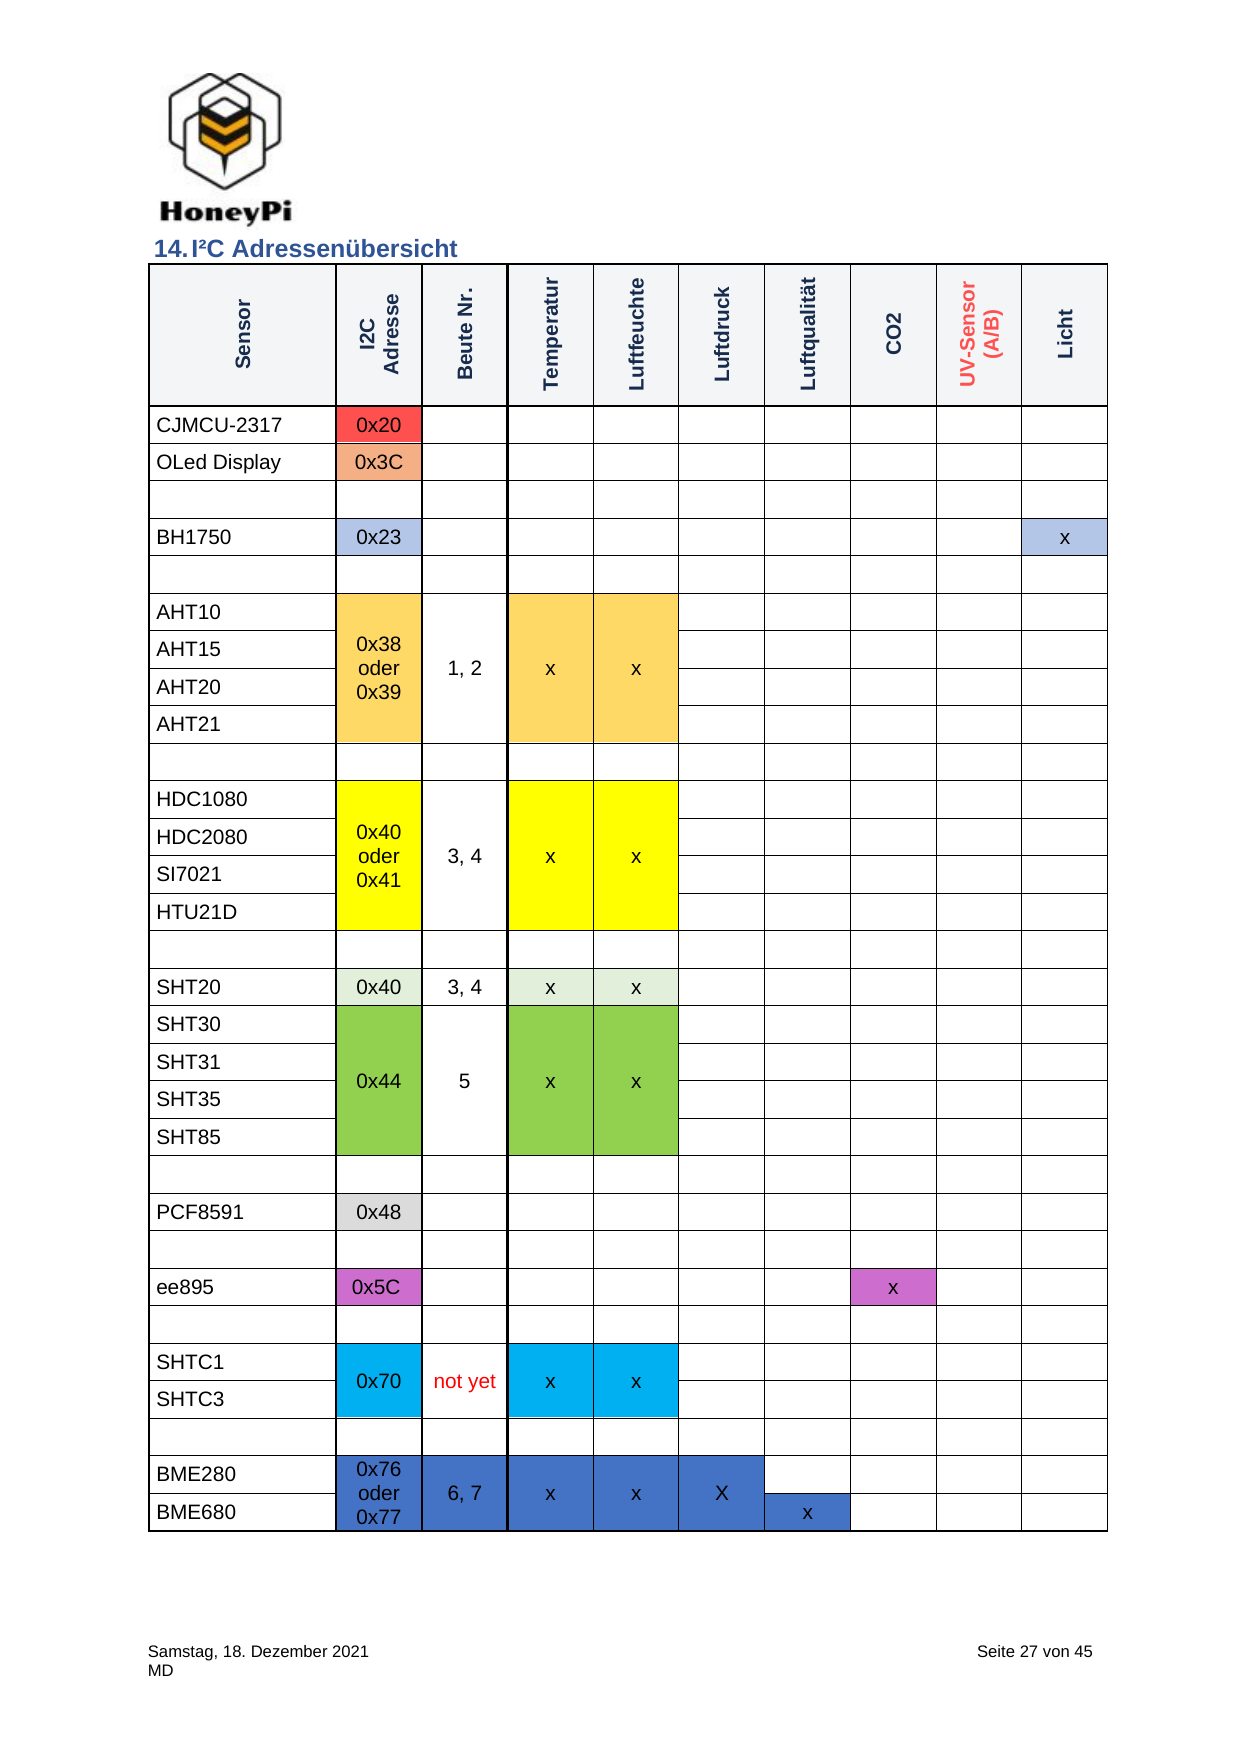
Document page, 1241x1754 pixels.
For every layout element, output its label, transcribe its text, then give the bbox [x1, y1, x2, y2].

table_cell [423, 1156, 506, 1192]
table_cell [765, 407, 850, 442]
table_cell [1022, 1156, 1107, 1192]
table_cell [679, 1081, 764, 1117]
table_cell [851, 1419, 936, 1455]
table_cell [509, 1194, 593, 1230]
table_cell [1022, 1044, 1107, 1080]
table_cell AHT15 [150, 631, 335, 667]
table_cell [851, 1044, 936, 1080]
table_cell [423, 1306, 506, 1342]
table_cell CJMCU-2317 [150, 407, 335, 442]
table_cell [423, 556, 506, 592]
table_cell [509, 519, 593, 555]
table_cell [851, 706, 936, 742]
table_cell [851, 519, 936, 555]
table_cell OLed Display [150, 444, 335, 480]
table_cell [423, 519, 506, 555]
table_cell [765, 1381, 850, 1417]
table_cell HDC2080 [150, 819, 335, 855]
table_cell [594, 931, 678, 967]
table_cell 0x5C [337, 1269, 421, 1305]
table_cell [851, 744, 936, 780]
table_cell [679, 594, 764, 630]
table_cell BH1750 [150, 519, 335, 555]
table_cell [679, 1381, 764, 1417]
table_cell AHT10 [150, 594, 335, 630]
table_cell [937, 481, 1021, 517]
table_cell [679, 781, 764, 817]
table_cell [1022, 931, 1107, 967]
table_cell [765, 706, 850, 742]
table_cell [1022, 444, 1107, 480]
table_cell [423, 1269, 506, 1305]
table_cell [679, 744, 764, 780]
table_cell x [1022, 519, 1107, 555]
table_cell [937, 669, 1021, 705]
table_cell [509, 1419, 593, 1455]
table_cell [679, 1156, 764, 1192]
table_cell [679, 1419, 764, 1455]
table_header I2C Adresse [337, 265, 421, 405]
table_cell [937, 1006, 1021, 1042]
table_cell [1022, 969, 1107, 1005]
table_cell [851, 1194, 936, 1230]
table_cell [937, 706, 1021, 742]
table_cell x [509, 1006, 593, 1155]
table_header CO2 [851, 265, 936, 405]
table_cell [937, 1119, 1021, 1155]
table_cell [765, 1119, 850, 1155]
table_cell 6, 7 [423, 1456, 506, 1530]
table_cell [679, 1231, 764, 1267]
table_cell [851, 481, 936, 517]
table_cell [765, 1044, 850, 1080]
table_header Luftfeuchte [594, 265, 678, 405]
table_cell [679, 1344, 764, 1380]
table_cell [851, 669, 936, 705]
table_cell AHT20 [150, 669, 335, 705]
table_cell [679, 1194, 764, 1230]
table_cell [937, 1381, 1021, 1417]
table_cell [937, 594, 1021, 630]
table_cell [765, 894, 850, 930]
table_cell X [679, 1456, 764, 1530]
table_cell [765, 1194, 850, 1230]
table_cell [851, 1306, 936, 1342]
table_cell [679, 444, 764, 480]
table_cell [937, 819, 1021, 855]
table_cell [1022, 481, 1107, 517]
table_cell 0x70 [337, 1344, 421, 1417]
table_cell [150, 1156, 335, 1192]
table_cell [423, 481, 506, 517]
table_cell [150, 481, 335, 517]
table_cell [937, 407, 1021, 442]
table_cell [509, 1269, 593, 1305]
table_cell [150, 1306, 335, 1342]
table_cell [1022, 631, 1107, 667]
table_cell [765, 1344, 850, 1380]
table_cell [765, 1419, 850, 1455]
table_cell ee895 [150, 1269, 335, 1305]
table_cell [509, 931, 593, 967]
table_cell 0x48 [337, 1194, 421, 1230]
table_cell [679, 631, 764, 667]
table_cell x [509, 1456, 593, 1530]
table_cell [679, 407, 764, 442]
table_cell [851, 407, 936, 442]
table_cell [1022, 1081, 1107, 1117]
table_cell SHT30 [150, 1006, 335, 1042]
table_cell [1022, 594, 1107, 630]
table_cell [594, 744, 678, 780]
table_cell [765, 594, 850, 630]
table_cell SHT31 [150, 1044, 335, 1080]
table_cell [423, 1194, 506, 1230]
table_cell [679, 1269, 764, 1305]
table_cell [851, 819, 936, 855]
table_cell [937, 556, 1021, 592]
table_cell [937, 969, 1021, 1005]
table_cell [851, 1006, 936, 1042]
table_cell [679, 1119, 764, 1155]
table_cell BME280 [150, 1456, 335, 1492]
table_cell [150, 556, 335, 592]
table_cell [937, 1419, 1021, 1455]
table_cell [423, 1231, 506, 1267]
table_cell x [765, 1494, 850, 1530]
table_cell [1022, 856, 1107, 892]
table_cell [937, 1081, 1021, 1117]
table_cell not yet [423, 1344, 506, 1417]
table_cell [765, 819, 850, 855]
table_cell [937, 856, 1021, 892]
table_header Sensor [150, 265, 335, 405]
table_cell [594, 1306, 678, 1342]
table_cell [937, 1044, 1021, 1080]
table_cell x [594, 1456, 678, 1530]
table_cell 0x20 [337, 407, 421, 442]
table_cell [937, 931, 1021, 967]
table_cell [851, 931, 936, 967]
table_cell [679, 669, 764, 705]
table_cell [937, 744, 1021, 780]
table_cell [937, 444, 1021, 480]
table_cell [765, 444, 850, 480]
table_cell SHT85 [150, 1119, 335, 1155]
table_cell [1022, 1306, 1107, 1342]
table_cell x [509, 781, 593, 930]
table_cell [765, 1081, 850, 1117]
table_cell x [594, 1006, 678, 1155]
picture [147, 73, 304, 230]
table_cell [937, 1156, 1021, 1192]
table_cell [937, 1456, 1021, 1492]
table_cell 0x40 [337, 969, 421, 1005]
table_cell [851, 856, 936, 892]
table_cell [509, 407, 593, 442]
table_cell [1022, 781, 1107, 817]
table_cell [765, 556, 850, 592]
table_cell [851, 556, 936, 592]
table_cell x [594, 969, 678, 1005]
table_cell [679, 519, 764, 555]
table_cell [594, 481, 678, 517]
table_cell HDC1080 [150, 781, 335, 817]
table_cell [1022, 819, 1107, 855]
table_cell [509, 1306, 593, 1342]
table_cell [1022, 1231, 1107, 1267]
table_cell [1022, 1494, 1107, 1530]
table_cell 0x76 oder 0x77 [337, 1456, 421, 1530]
table_cell [679, 819, 764, 855]
table_cell [765, 856, 850, 892]
table_cell [594, 1231, 678, 1267]
table_cell [1022, 1344, 1107, 1380]
table_cell [851, 1119, 936, 1155]
table_cell [1022, 1419, 1107, 1455]
table_cell [337, 1231, 421, 1267]
table_cell [1022, 407, 1107, 442]
table_cell [851, 1344, 936, 1380]
table_cell [765, 1306, 850, 1342]
table_cell [679, 481, 764, 517]
table_cell [679, 1044, 764, 1080]
table_cell AHT21 [150, 706, 335, 742]
table_cell [679, 706, 764, 742]
table_cell [509, 1156, 593, 1192]
table_cell [937, 781, 1021, 817]
table_cell [679, 1006, 764, 1042]
table_cell [594, 1269, 678, 1305]
table_cell [509, 1231, 593, 1267]
table_cell x [509, 1344, 593, 1417]
table_cell [1022, 1119, 1107, 1155]
table_cell [851, 781, 936, 817]
table_cell [1022, 1381, 1107, 1417]
table_cell [1022, 1456, 1107, 1492]
table_cell [765, 631, 850, 667]
table_cell x [509, 594, 593, 742]
table_cell [679, 856, 764, 892]
table_cell [851, 1494, 936, 1530]
table_cell [765, 744, 850, 780]
table_cell [765, 1269, 850, 1305]
table_cell [594, 1194, 678, 1230]
table_cell [594, 407, 678, 442]
table_cell [1022, 1006, 1107, 1042]
table_cell 0x3C [337, 444, 421, 480]
table_cell [337, 556, 421, 592]
table_cell [423, 744, 506, 780]
table_cell [337, 1156, 421, 1192]
table_cell [679, 556, 764, 592]
table_cell [1022, 556, 1107, 592]
table_cell [851, 1231, 936, 1267]
table_cell [594, 519, 678, 555]
table_cell [337, 481, 421, 517]
table_cell [509, 481, 593, 517]
table_cell [765, 1156, 850, 1192]
table_cell [1022, 706, 1107, 742]
table_cell [150, 1231, 335, 1267]
table_cell [765, 969, 850, 1005]
table_cell [594, 444, 678, 480]
table_cell [937, 1306, 1021, 1342]
table_header Luftqualität [765, 265, 850, 405]
table_header UV-Sensor (A/B) [937, 265, 1021, 405]
table_cell [765, 519, 850, 555]
table_header Beute Nr. [423, 265, 506, 405]
table_cell [851, 444, 936, 480]
table_cell 3, 4 [423, 969, 506, 1005]
table_cell [1022, 894, 1107, 930]
table_cell [765, 669, 850, 705]
table_cell SI7021 [150, 856, 335, 892]
table_cell [937, 1494, 1021, 1530]
table_cell [851, 969, 936, 1005]
table_cell [765, 1456, 850, 1492]
table_cell [1022, 669, 1107, 705]
table_cell [937, 894, 1021, 930]
table_cell 3, 4 [423, 781, 506, 930]
table_cell [937, 1269, 1021, 1305]
table_cell [851, 631, 936, 667]
table_cell [765, 1231, 850, 1267]
table_cell 1, 2 [423, 594, 506, 742]
table_cell [594, 1419, 678, 1455]
table_cell x [509, 969, 593, 1005]
table_header Temperatur [509, 265, 593, 405]
table_cell [851, 594, 936, 630]
table_cell 0x44 [337, 1006, 421, 1155]
table_cell x [594, 1344, 678, 1417]
table_header Luftdruck [679, 265, 764, 405]
table_cell [765, 1006, 850, 1042]
table_cell [337, 931, 421, 967]
table_cell x [594, 594, 678, 742]
table_cell [851, 1081, 936, 1117]
table_cell 0x23 [337, 519, 421, 555]
table_cell BME680 [150, 1494, 335, 1530]
table_cell [150, 744, 335, 780]
table_cell [765, 931, 850, 967]
table_cell [765, 781, 850, 817]
table_cell SHT20 [150, 969, 335, 1005]
table_cell [1022, 1194, 1107, 1230]
table_cell [937, 631, 1021, 667]
table_cell PCF8591 [150, 1194, 335, 1230]
table_cell SHTC1 [150, 1344, 335, 1380]
table_cell [937, 1344, 1021, 1380]
table_cell [937, 1231, 1021, 1267]
table_cell [937, 519, 1021, 555]
table_cell [851, 1456, 936, 1492]
table_cell [851, 1156, 936, 1192]
table_cell [337, 1306, 421, 1342]
table_cell [337, 1419, 421, 1455]
table_cell 0x40 oder 0x41 [337, 781, 421, 930]
table_cell 5 [423, 1006, 506, 1155]
table_header Licht [1022, 265, 1107, 405]
table_cell [765, 481, 850, 517]
table_cell [150, 1419, 335, 1455]
table_cell [679, 1306, 764, 1342]
table_cell [679, 894, 764, 930]
table_cell [1022, 744, 1107, 780]
table_cell [594, 1156, 678, 1192]
table_cell SHTC3 [150, 1381, 335, 1417]
table_cell [509, 744, 593, 780]
table_cell [423, 1419, 506, 1455]
table_cell [337, 744, 421, 780]
table_cell HTU21D [150, 894, 335, 930]
table_cell [1022, 1269, 1107, 1305]
subtitle I²C Adressenübersicht [154, 234, 1092, 262]
table_cell [423, 407, 506, 442]
table_cell [594, 556, 678, 592]
table_cell [423, 444, 506, 480]
table_cell x [594, 781, 678, 930]
table_cell [937, 1194, 1021, 1230]
table_cell [423, 931, 506, 967]
table_cell [679, 969, 764, 1005]
table_cell [150, 931, 335, 967]
table_cell [509, 556, 593, 592]
table_cell 0x38 oder 0x39 [337, 594, 421, 742]
table_cell SHT35 [150, 1081, 335, 1117]
table_cell [509, 444, 593, 480]
table_cell [851, 1381, 936, 1417]
table_cell x [851, 1269, 936, 1305]
table_cell [679, 931, 764, 967]
table_cell [851, 894, 936, 930]
